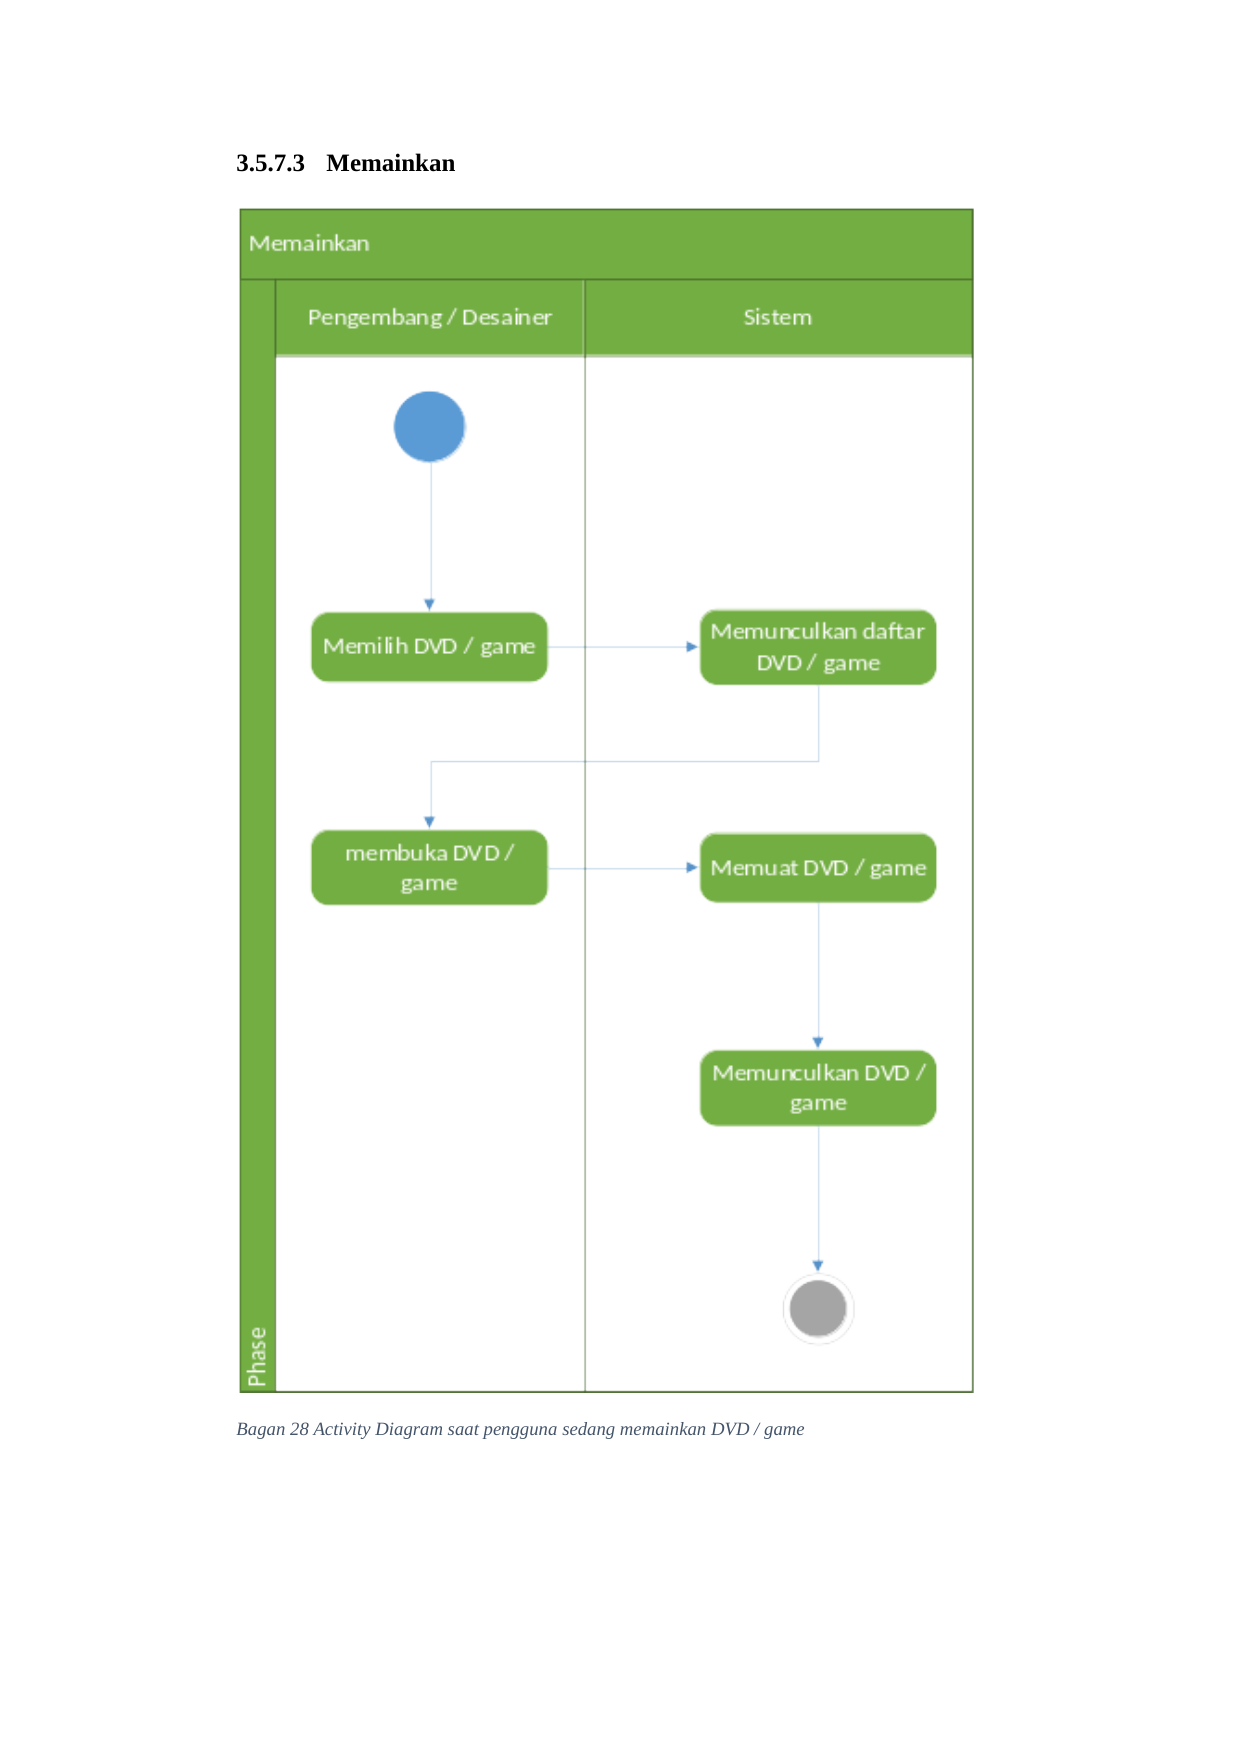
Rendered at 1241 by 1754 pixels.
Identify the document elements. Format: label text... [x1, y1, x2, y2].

subtitle Memainkan [236, 148, 1092, 176]
